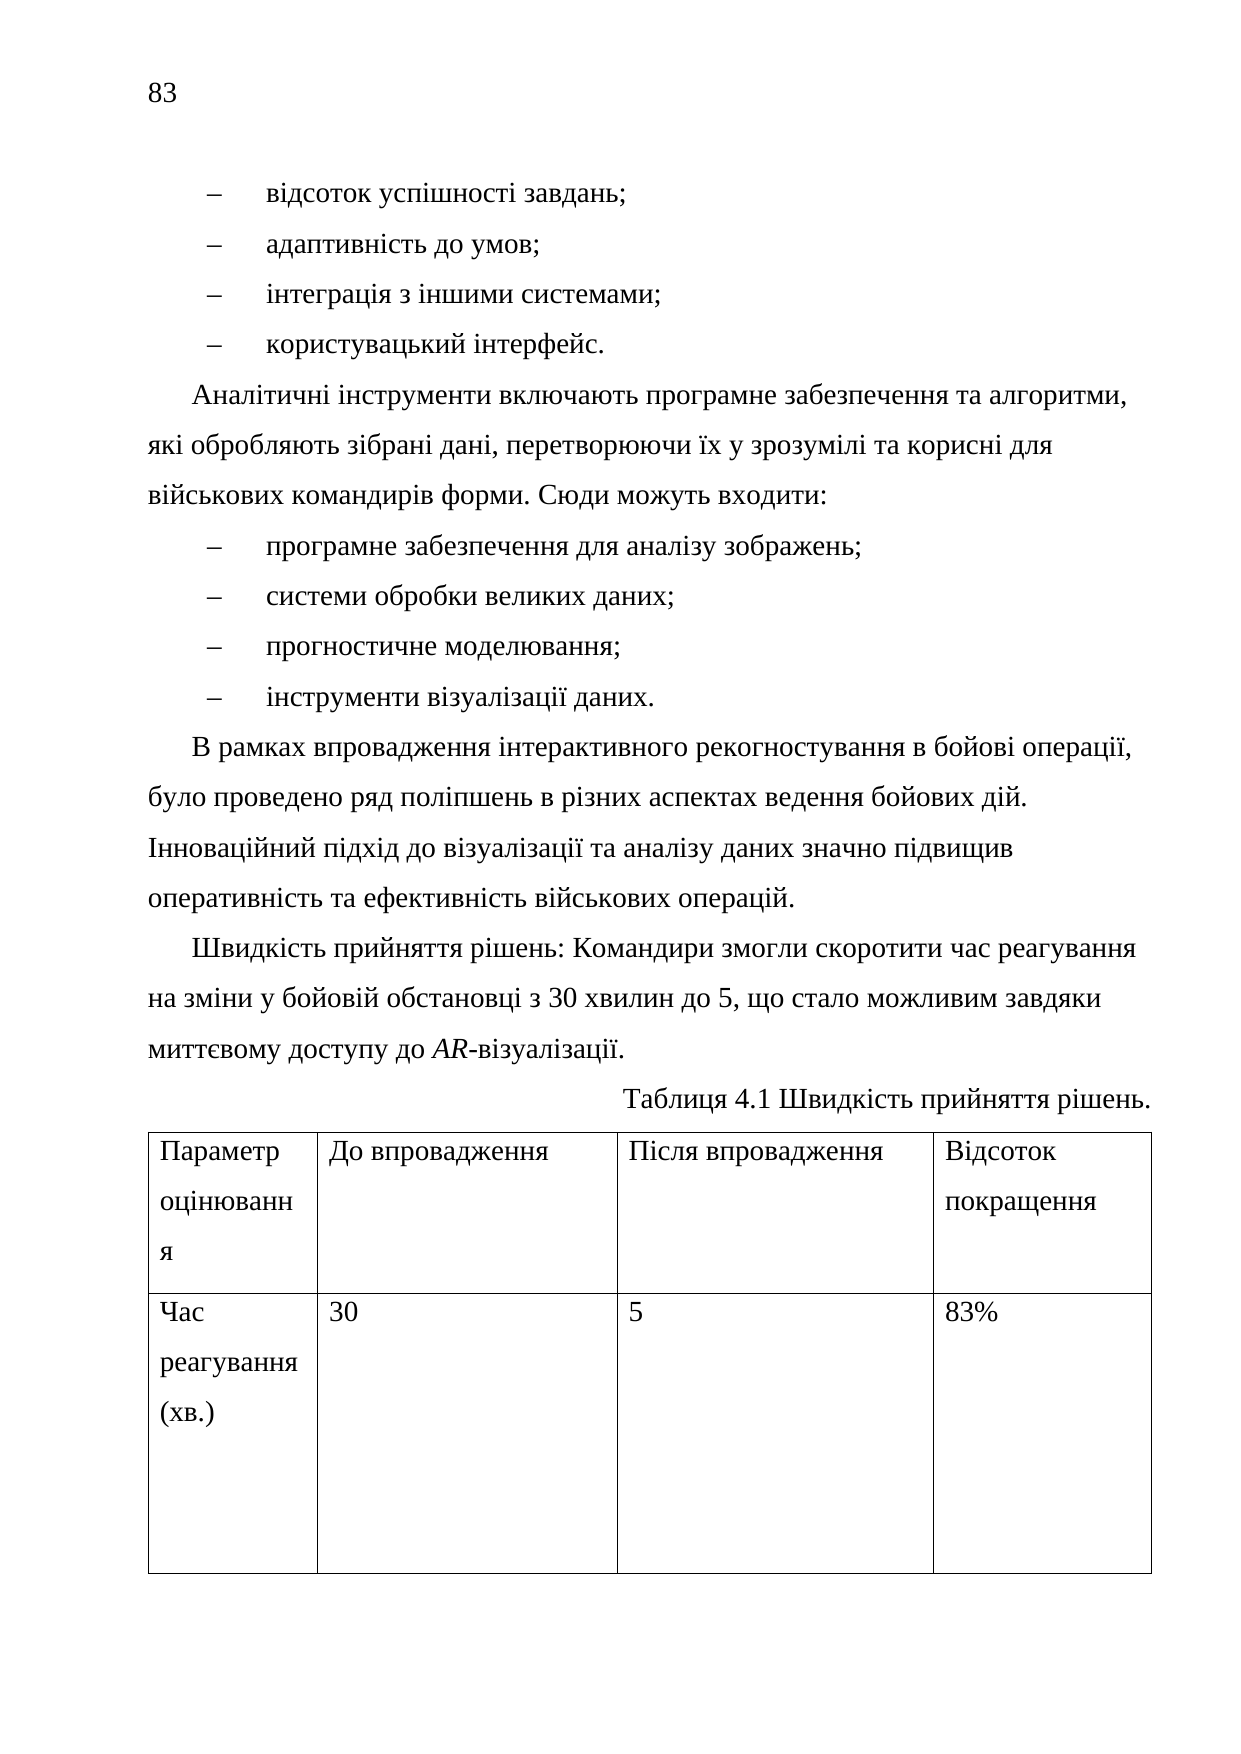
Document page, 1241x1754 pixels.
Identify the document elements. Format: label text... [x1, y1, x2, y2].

list прогностичне моделювання; [148, 628, 1152, 662]
text В рамках впровадження інтерактивного рекогностування в бойові операції, було проведено ряд поліпшень в різних аспектах ведення бойових дій. Інноваційний підхід до візуалізації та аналізу даних значно підвищив оперативність та ефективність військових операцій. [148, 729, 1152, 913]
list системи обробки великих даних; [148, 578, 1152, 612]
table_header Параметр оцінювання [149, 1133, 317, 1293]
text Швидкість прийняття рішень: Командири змогли скоротити час реагування на зміни у бойовій обстановці з 30 хвилин до 5, що стало можливим завдяки миттєвому доступу до AR-візуалізації. [148, 930, 1152, 1064]
list адаптивність до умов; [148, 226, 1152, 259]
table_cell Час реагування (хв.) [149, 1294, 317, 1573]
text Аналітичні інструменти включають програмне забезпечення та алгоритми, які обробляють зібрані дані, перетворюючи їх у зрозумілі та корисні для військових командирів форми. Сюди можуть входити: [148, 377, 1152, 511]
table_header Після впровадження [618, 1133, 933, 1293]
list інструменти візуалізації даних. [148, 679, 1152, 712]
list користувацький інтерфейс. [148, 327, 1152, 360]
table_cell 30 [318, 1294, 617, 1573]
table_header Відсоток покращення [934, 1133, 1151, 1293]
table_cell 5 [618, 1294, 933, 1573]
table_header До впровадження [318, 1133, 617, 1293]
list інтеграція з іншими системами; [148, 276, 1152, 310]
list відсоток успішності завдань; [148, 176, 1152, 209]
list програмне забезпечення для аналізу зображень; [148, 528, 1152, 561]
table_cell 83% [934, 1294, 1151, 1573]
text Таблиця 4.1 Швидкість прийняття рішень. [148, 1081, 1152, 1115]
